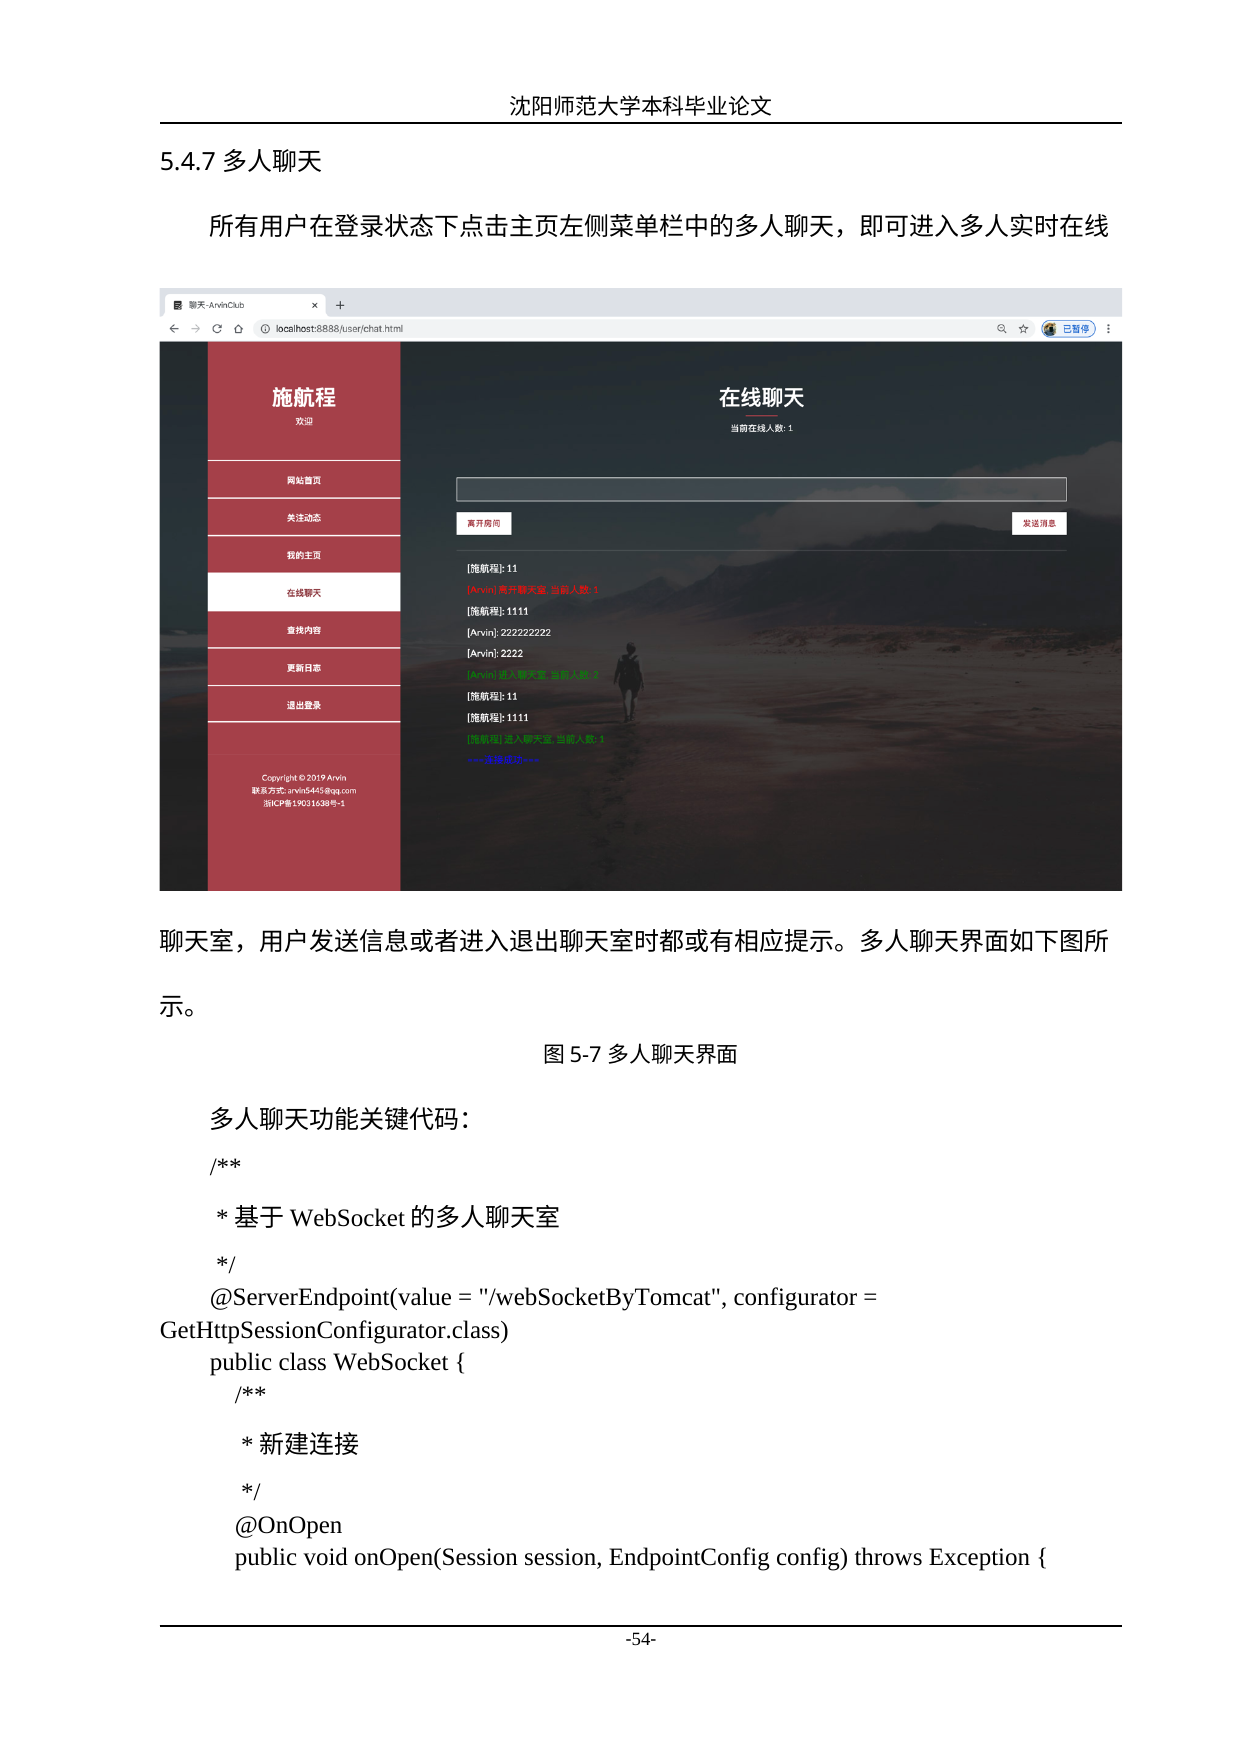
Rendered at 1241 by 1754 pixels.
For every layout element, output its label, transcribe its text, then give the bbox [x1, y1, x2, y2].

picture [159, 288, 1123, 891]
text */ [159, 1248, 1122, 1281]
text 所有用户在登录状态下点击主页左侧菜单栏中的多人聊天，即可进入多人实时在线聊天室，用户发送信息或者进入退出聊天室时都或有相应提示。多人聊天界面如下图所示。 [159, 192, 1122, 288]
text */ [159, 1476, 1122, 1508]
text @ServerEndpoint(value = "/webSocketByTomcat", configurator = GetHttpSessionConfigurator.class) [159, 1281, 1122, 1346]
text 所有用户在登录状态下点击主页左侧菜单栏中的多人聊天，即可进入多人实时在线聊天室，用户发送信息或者进入退出聊天室时都或有相应提示。多人聊天界面如下图所示。 [159, 891, 1122, 1037]
text public void onOpen(Session session, EndpointConfig config) throws Exception { [159, 1541, 1122, 1573]
text 图5-7 多人聊天界面 [159, 1037, 1122, 1070]
subtitle 5.4.7 多人聊天 [159, 127, 1122, 192]
text public class WebSocket { [159, 1346, 1122, 1378]
text * 新建连接 [159, 1411, 1122, 1476]
text 多人聊天功能关键代码： [159, 1086, 1122, 1151]
text /** [159, 1151, 1122, 1183]
text * 基于WebSocket的多人聊天室 [159, 1183, 1122, 1248]
text /** [159, 1378, 1122, 1411]
text @OnOpen [159, 1508, 1122, 1541]
